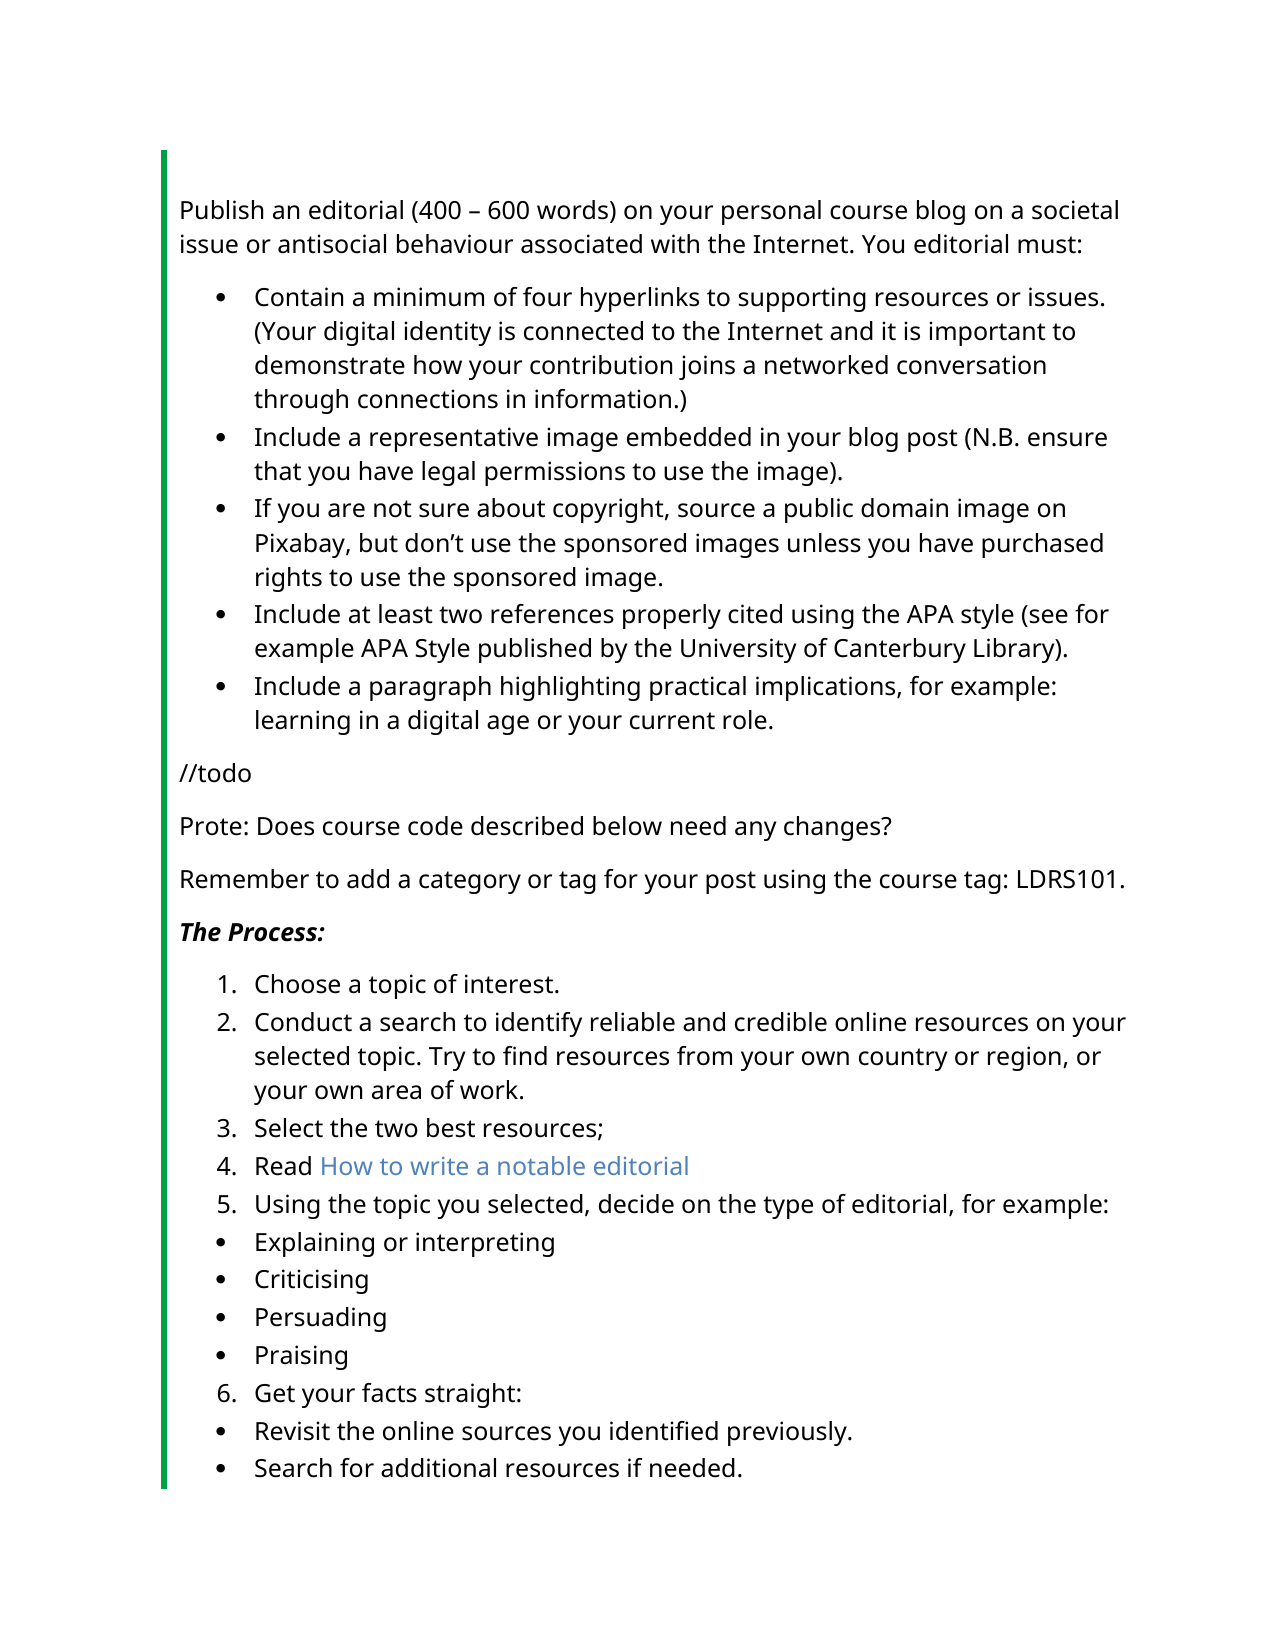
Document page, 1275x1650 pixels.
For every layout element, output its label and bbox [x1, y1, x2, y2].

table_header [167, 150, 1139, 1489]
